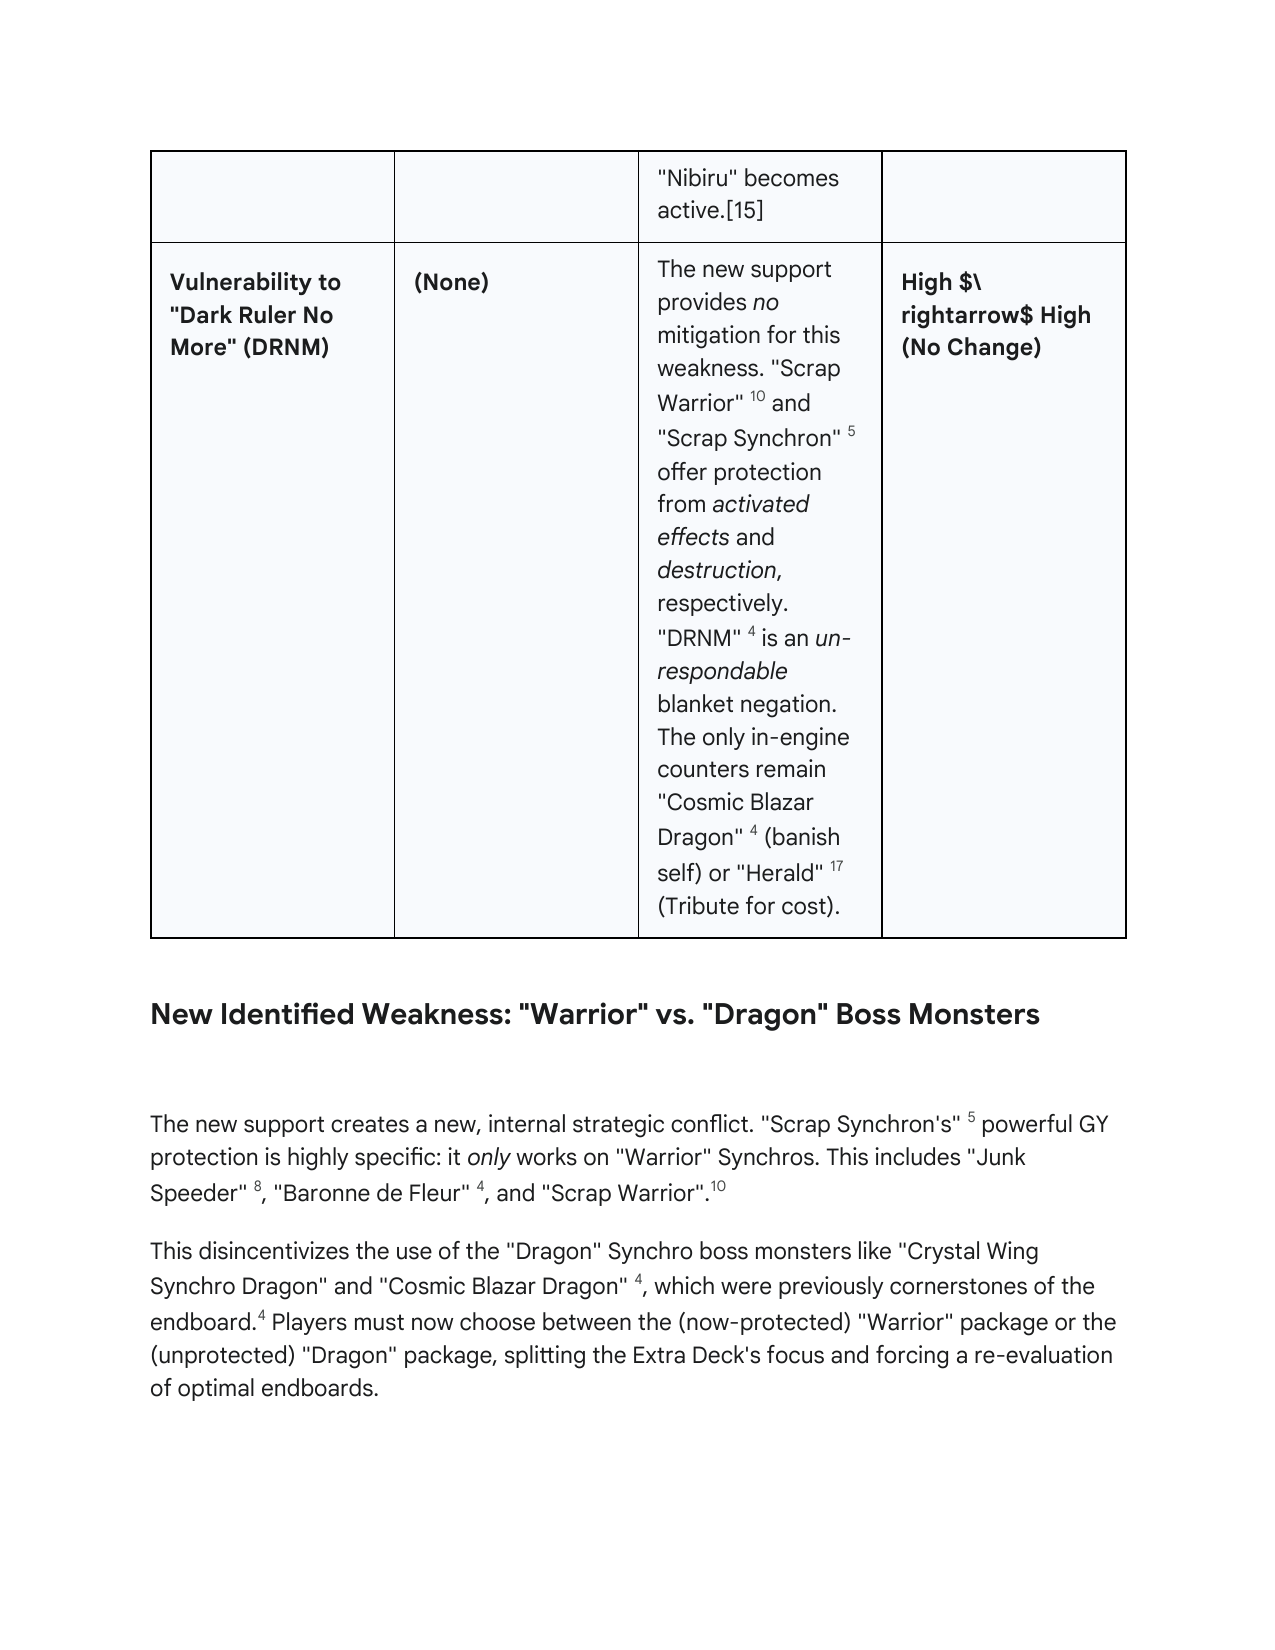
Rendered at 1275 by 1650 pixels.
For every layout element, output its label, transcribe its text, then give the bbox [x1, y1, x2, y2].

subtitle New Identified Weakness: "Warrior" vs. "Dragon" Boss Monsters [150, 996, 1125, 1033]
text This disincentivizes the use of the "Dragon" Synchro boss monsters like "Crystal Wing Synchro Dragon" and "Cosmic Blazar Dragon" 4, which were previously cornerstones of the endboard.4 Players must now choose between the (now-protected) "Warrior" package or the (unprotected) "Dragon" package, splitting the Extra Deck's focus and forcing a re-evaluation of optimal endboards. [150, 1237, 1125, 1403]
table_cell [639, 152, 881, 242]
table_cell Vulnerability to "Dark Ruler No More" (DRNM) [152, 243, 394, 937]
table_cell The new support provides no mitigation for this weakness. "Scrap Warrior" 10 and "Scrap Synchron" 5 offer protection from activated effects and destruction, respectively. "DRNM" 4 is an un-respondable blanket negation. The only in-engine counters remain "Cosmic Blazar Dragon" 4 (banish self) or "Herald" 17 (Tribute for cost). [639, 243, 881, 937]
table_cell High $\rightarrow$ High (No Change) [883, 243, 1125, 937]
table_cell (None) [395, 243, 638, 937]
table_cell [395, 152, 638, 242]
text The new support creates a new, internal strategic conflict. "Scrap Synchron's" 5 powerful GY protection is highly specific: it only works on "Warrior" Synchros. This includes "Junk Speeder" 8, "Baronne de Fleur" 4, and "Scrap Warrior".10 [150, 1108, 1125, 1208]
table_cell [883, 152, 1125, 242]
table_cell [152, 152, 394, 242]
